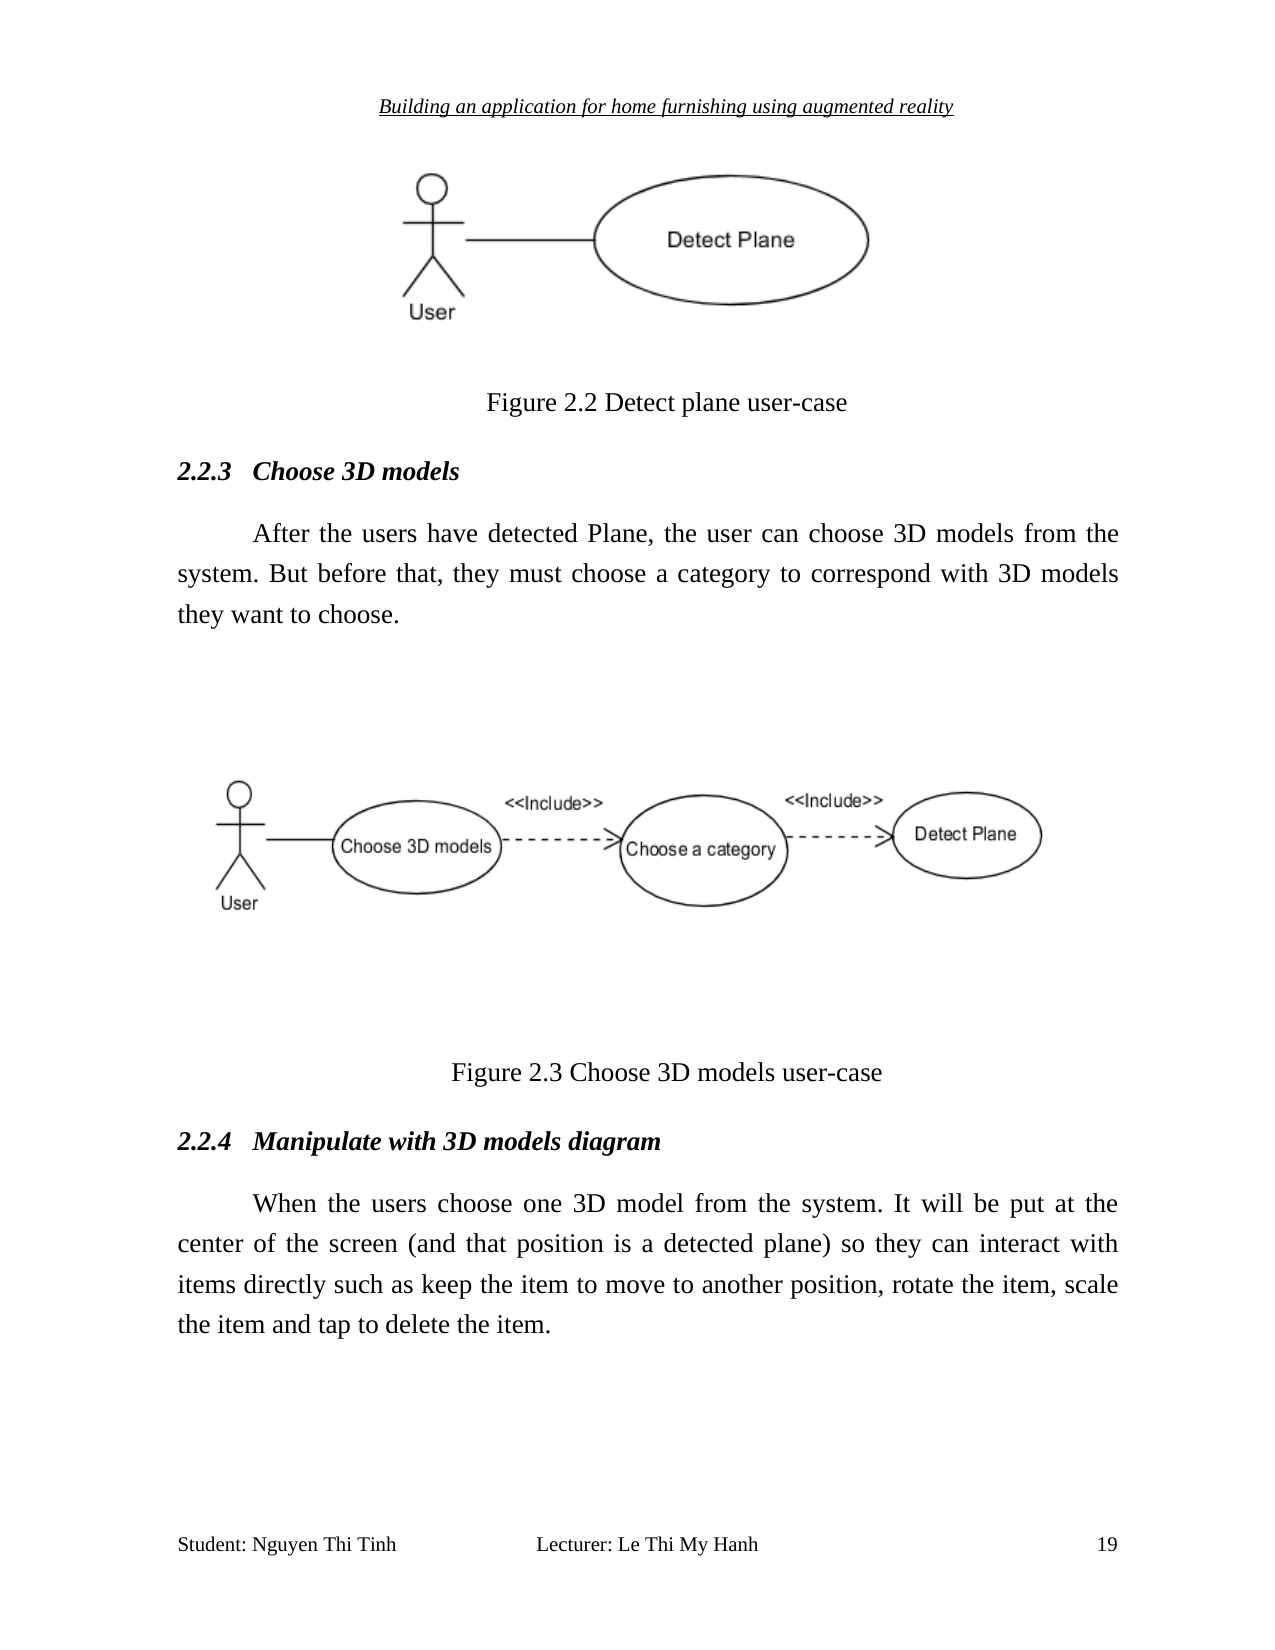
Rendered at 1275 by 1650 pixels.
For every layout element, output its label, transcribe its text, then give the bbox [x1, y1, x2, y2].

picture [377, 147, 921, 359]
text When the users choose one 3D model from the system. It will be put at the center of the screen (and that position is a detected plane) so they can interact with items directly such as keep the item to move to another position, rotate the item, scale the item and tap to delete the item. [177, 1187, 1120, 1339]
text Figure 2.3 Choose 3D models user-case [177, 1056, 1157, 1087]
text Figure 2.2 Detect plane user-case [177, 386, 1157, 417]
picture [177, 660, 1076, 1029]
list Manipulate with 3D models diagram [177, 1125, 1120, 1156]
list Choose 3D models [177, 454, 1120, 486]
text After the users have detected Plane, the user can choose 3D models from the system. But before that, they must choose a category to correspond with 3D models they want to choose. [177, 517, 1120, 629]
